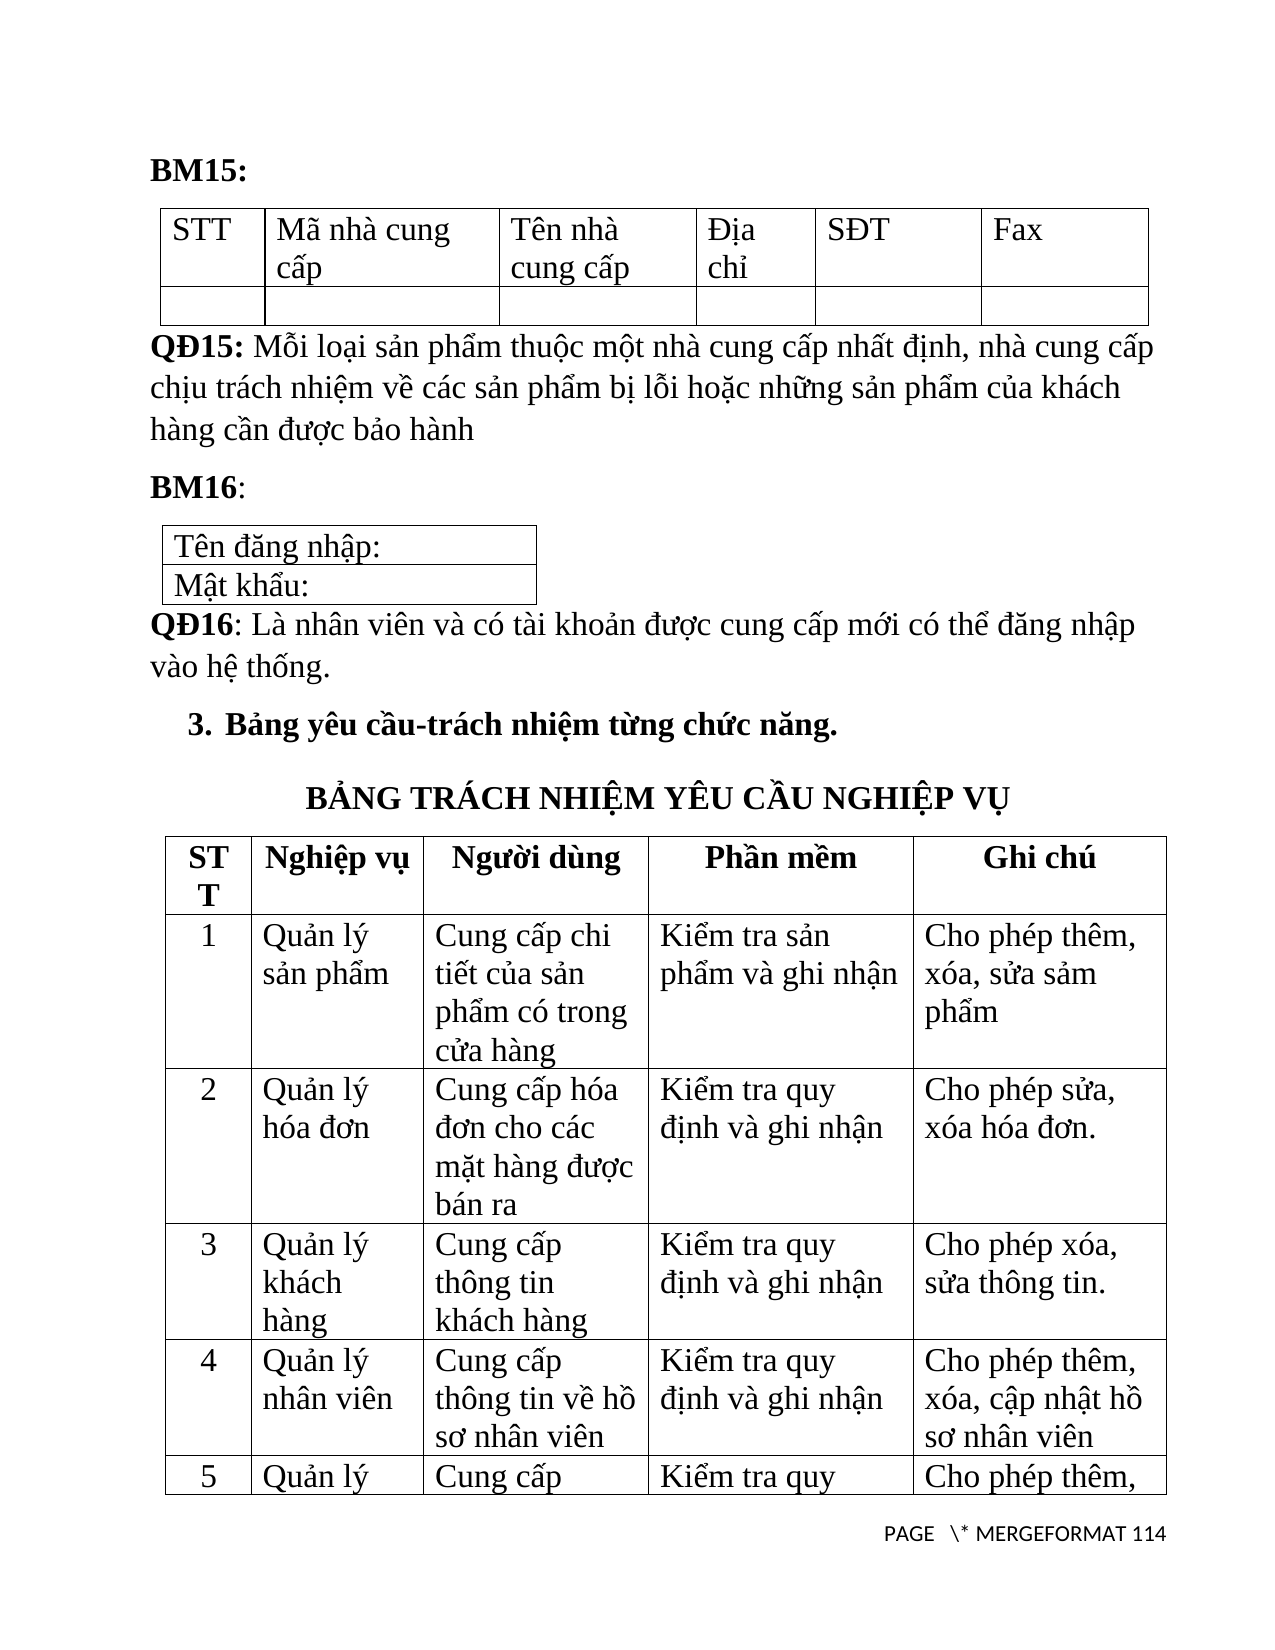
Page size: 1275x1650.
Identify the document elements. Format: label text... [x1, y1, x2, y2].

table_cell [161, 287, 264, 325]
text QĐ16: Là nhân viên và có tài khoản được cung cấp mới có thể đăng nhập vào hệ thống. [150, 605, 1167, 684]
table_cell Cho phép xóa, sửa thông tin. [914, 1224, 1166, 1339]
table_cell 2 [166, 1069, 251, 1223]
table_cell Quản lý sản phẩm [252, 915, 423, 1068]
table_cell Kiểm tra sản phẩm và ghi nhận [649, 915, 913, 1068]
table_header Ghi chú [914, 837, 1166, 914]
table_cell Cung cấp chi tiết của sản phẩm có trong cửa hàng [424, 915, 648, 1068]
table_header Fax [982, 209, 1148, 286]
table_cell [649, 1456, 913, 1494]
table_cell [424, 1456, 648, 1494]
text BM16: [150, 467, 1167, 505]
table_cell Quản lý nhân viên [252, 1340, 423, 1455]
table_header Phần mềm [649, 837, 913, 914]
table_cell Kiểm tra quy định và ghi nhận [649, 1069, 913, 1223]
table_header Tên đăng nhập: [163, 526, 536, 564]
table_cell Cho phép thêm, xóa, sửa sảm phẩm [914, 915, 1166, 1068]
table_header Địa chỉ [697, 209, 815, 286]
text BM15: [150, 150, 1167, 188]
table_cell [252, 1456, 423, 1494]
table_header Mã nhà cung cấp [266, 209, 499, 286]
table_cell 4 [166, 1340, 251, 1455]
table_cell Cung cấp hóa đơn cho các mặt hàng được bán ra [424, 1069, 648, 1223]
table_header Người dùng [424, 837, 648, 914]
text BẢNG TRÁCH NHIỆM YÊU CẦU NGHIỆP VỤ [150, 778, 1167, 817]
table_header Nghiệp vụ [252, 837, 423, 914]
table_cell [816, 287, 981, 325]
table_cell Cho phép thêm, xóa, cập nhật hồ sơ nhân viên [914, 1340, 1166, 1455]
table_cell 3 [166, 1224, 251, 1339]
table_cell Cung cấp thông tin khách hàng [424, 1224, 648, 1339]
table_header Tên nhà cung cấp [500, 209, 696, 286]
table_cell [697, 287, 815, 325]
table_cell Cho phép sửa, xóa hóa đơn. [914, 1069, 1166, 1223]
table_cell Quản lý hóa đơn [252, 1069, 423, 1223]
table_cell [982, 287, 1148, 325]
table_cell Kiểm tra quy định và ghi nhận [649, 1224, 913, 1339]
table_cell Cung cấp thông tin về hồ sơ nhân viên [424, 1340, 648, 1455]
table_cell Quản lý khách hàng [252, 1224, 423, 1339]
text QĐ15: Mỗi loại sản phẩm thuộc một nhà cung cấp nhất định, nhà cung cấp chịu trách nhiệm về các sản phẩm bị lỗi hoặc những sản phẩm của khách hàng cần được bảo hành [150, 326, 1167, 447]
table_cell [914, 1456, 1166, 1494]
table_cell Kiểm tra quy định và ghi nhận [649, 1340, 913, 1455]
table_header SĐT [816, 209, 981, 286]
list Bảng yêu cầu-trách nhiệm từng chức năng. [187, 704, 1167, 742]
table_cell 5 [166, 1456, 251, 1494]
table_cell [500, 287, 696, 325]
table_header STT [161, 209, 264, 286]
table_cell [266, 287, 499, 325]
table_cell Mật khẩu: [163, 565, 536, 604]
table_header STT [166, 837, 251, 914]
table_cell 1 [166, 915, 251, 1068]
